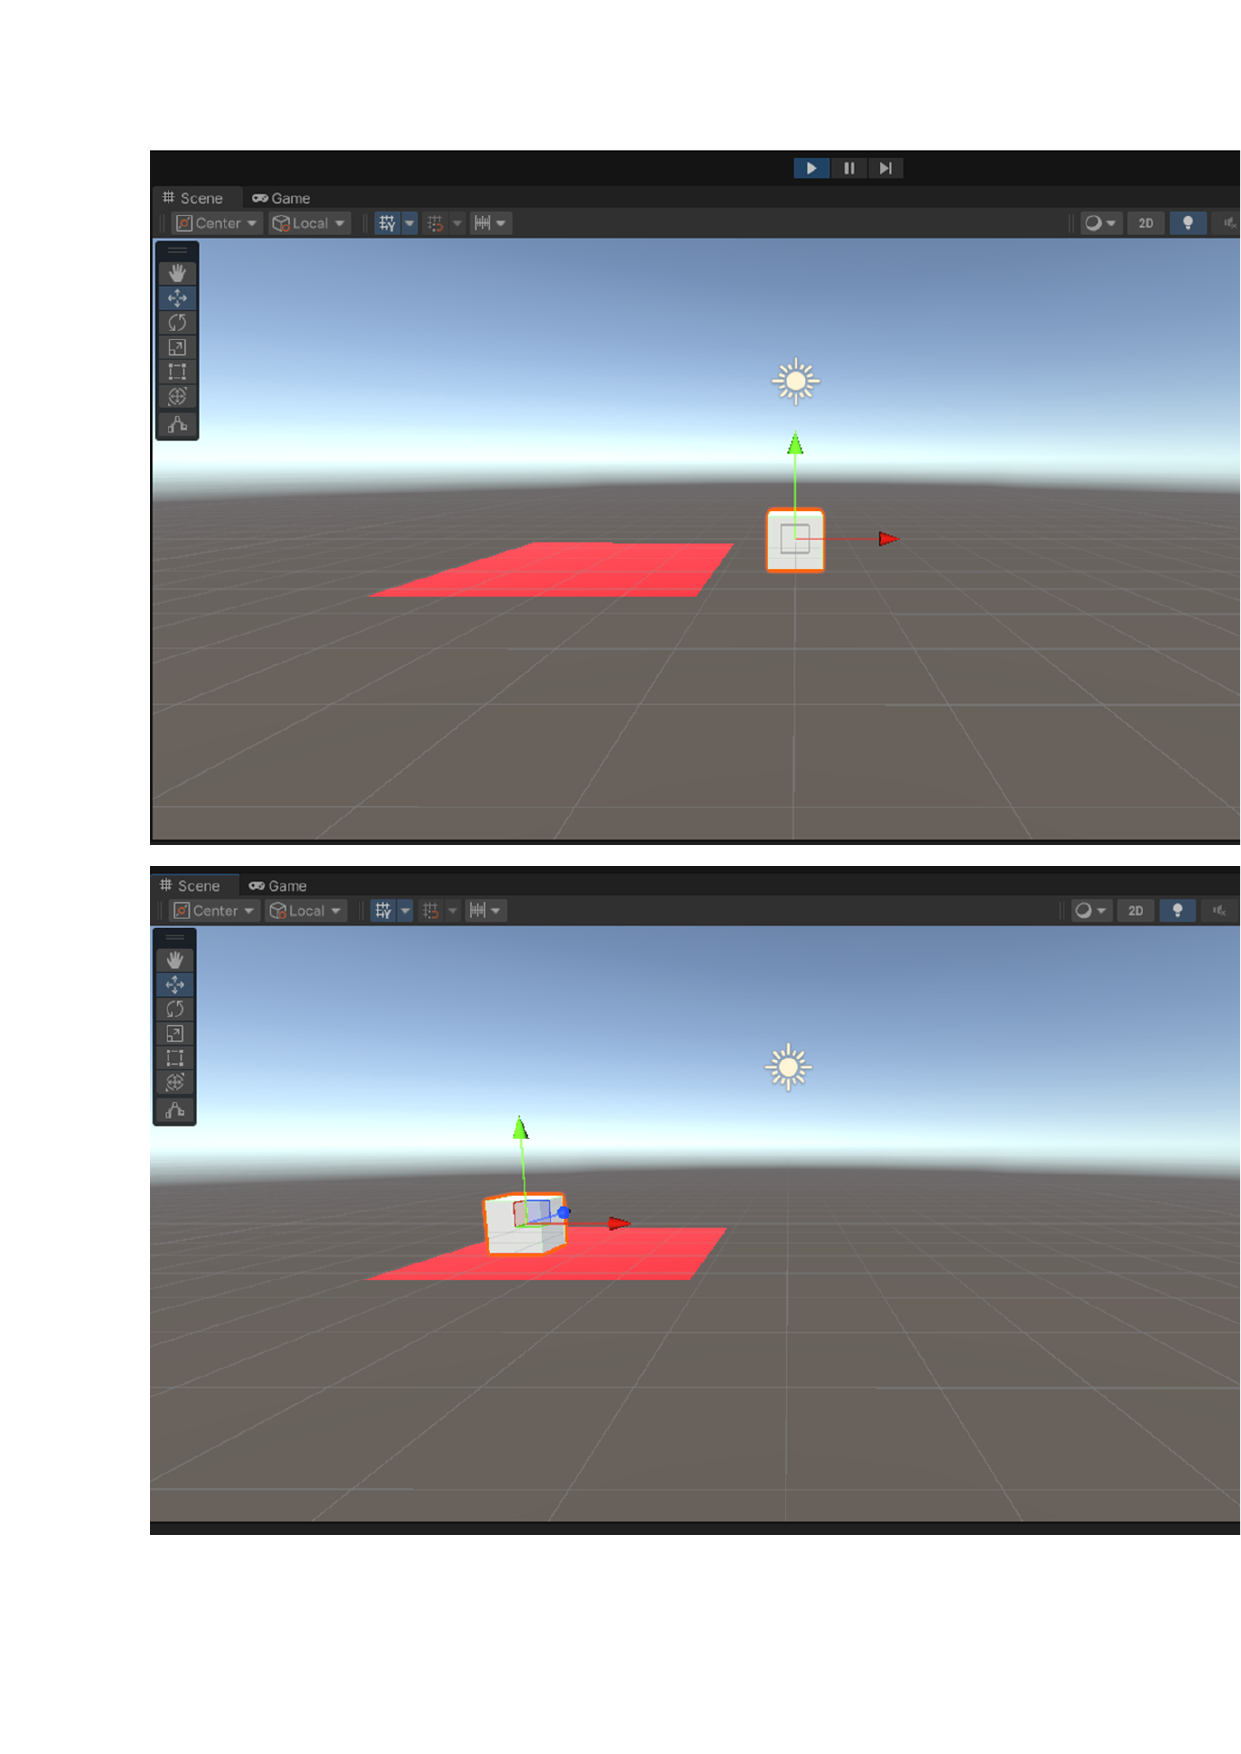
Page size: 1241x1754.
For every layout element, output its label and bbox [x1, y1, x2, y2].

picture [150, 866, 1241, 1535]
picture [150, 150, 1241, 845]
